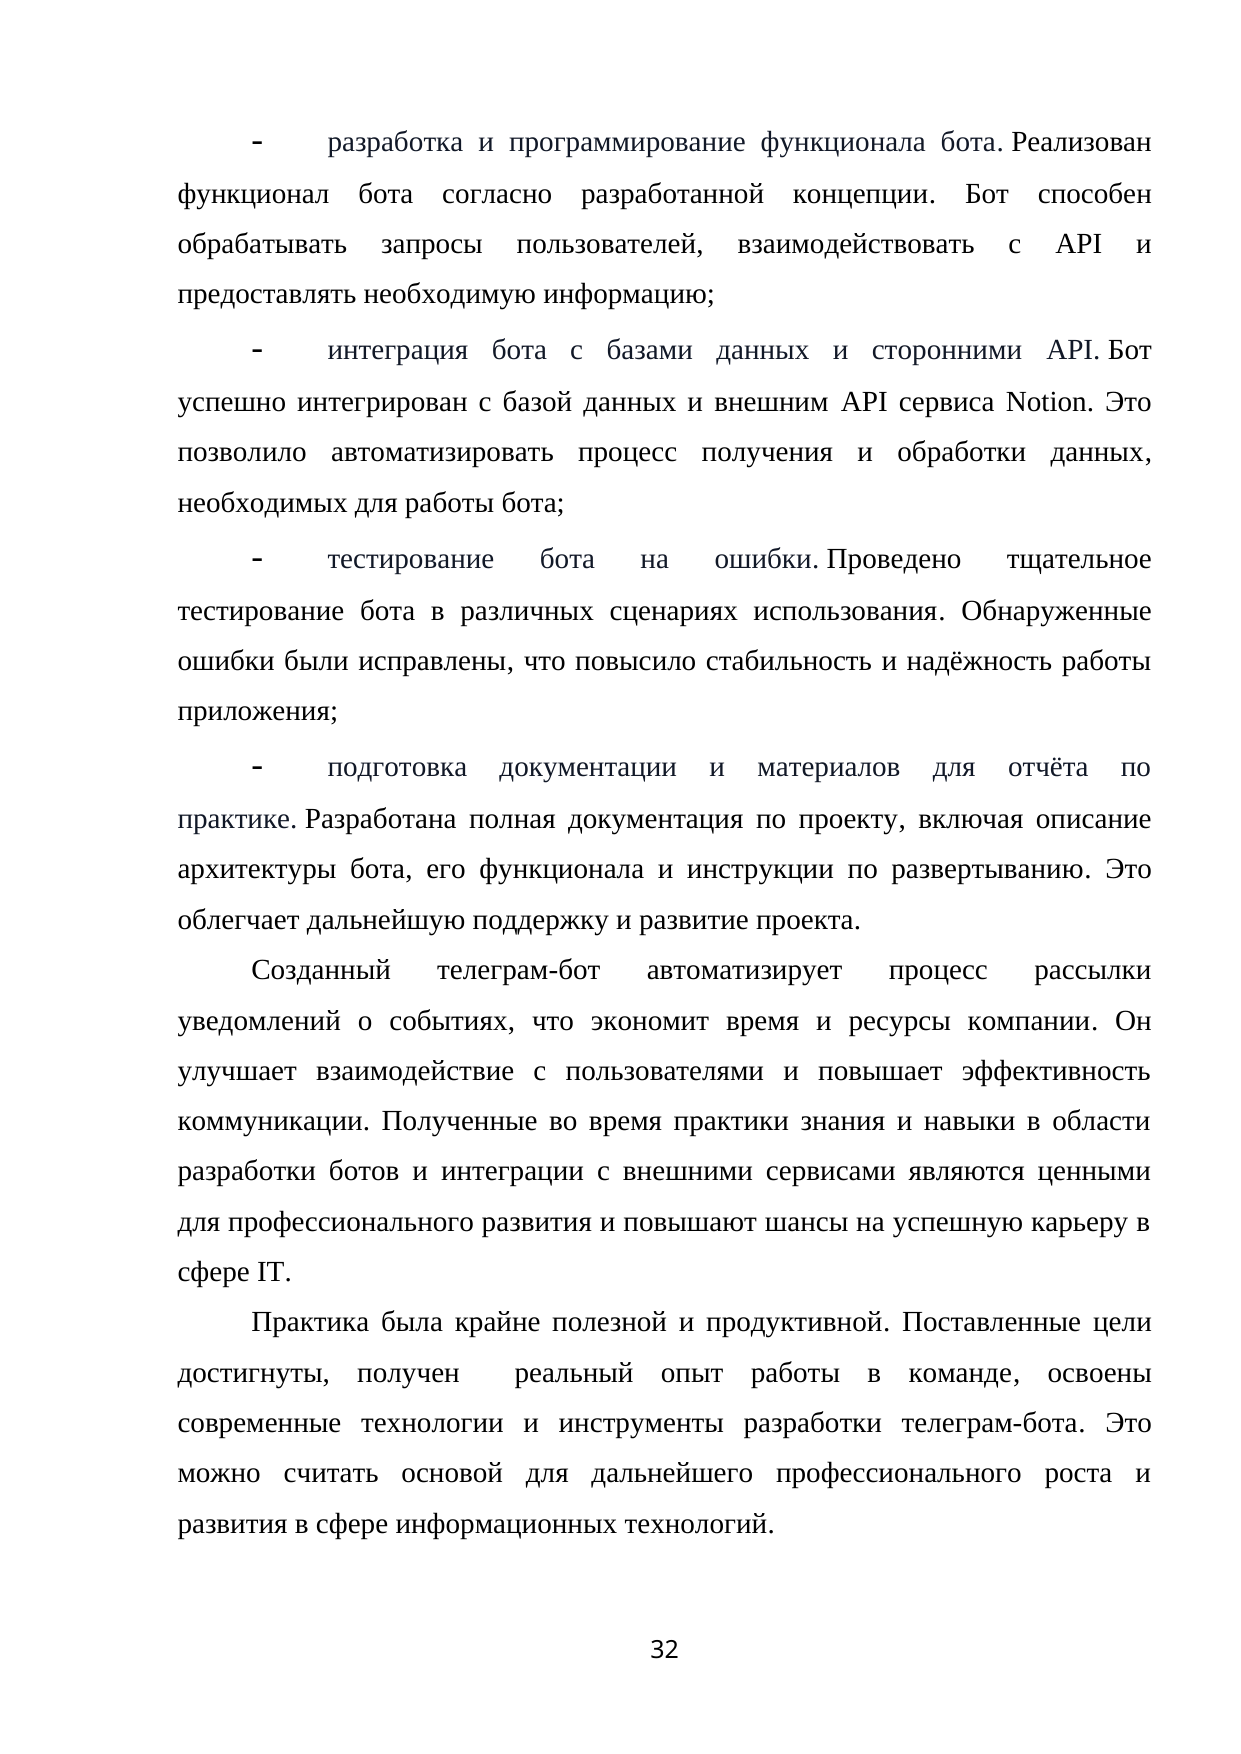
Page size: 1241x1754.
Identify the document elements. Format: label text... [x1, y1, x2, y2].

list разработка и программирование функционала бота. Реализован функционал бота согласно разработанной концепции. Бот способен обрабатывать запросы пользователей, взаимодействовать с API и предоставлять необходимую информацию; [177, 118, 1152, 310]
list подготовка документации и материалов для отчёта по практике. Разработана полная документация по проекту, включая описание архитектуры бота, его функционала и инструкции по развертыванию. Это облегчает дальнейшую поддержку и развитие проекта. [177, 744, 1152, 936]
text Созданный телеграм-бот автоматизирует процесс рассылки уведомлений о событиях, что экономит время и ресурсы компании. Он улучшает взаимодействие с пользователями и повышает эффективность коммуникации. Полученные во время практики знания и навыки в области разработки ботов и интеграции с внешними сервисами являются ценными для профессионального развития и повышают шансы на успешную карьеру в сфере IT. [177, 952, 1152, 1288]
text Практика была крайне полезной и продуктивной. Поставленные цели достигнуты, получен реальный опыт работы в команде, освоены современные технологии и инструменты разработки телеграм-бота. Это можно считать основой для дальнейшего профессионального роста и развития в сфере информационных технологий. [177, 1304, 1152, 1539]
list интеграция бота с базами данных и сторонними API. Бот успешно интегрирован с базой данных и внешним API сервиса Notion. Это позволило автоматизировать процесс получения и обработки данных, необходимых для работы бота; [177, 327, 1152, 518]
list тестирование бота на ошибки. Проведено тщательное тестирование бота в различных сценариях использования. Обнаруженные ошибки были исправлены, что повысило стабильность и надёжность работы приложения; [177, 535, 1152, 727]
